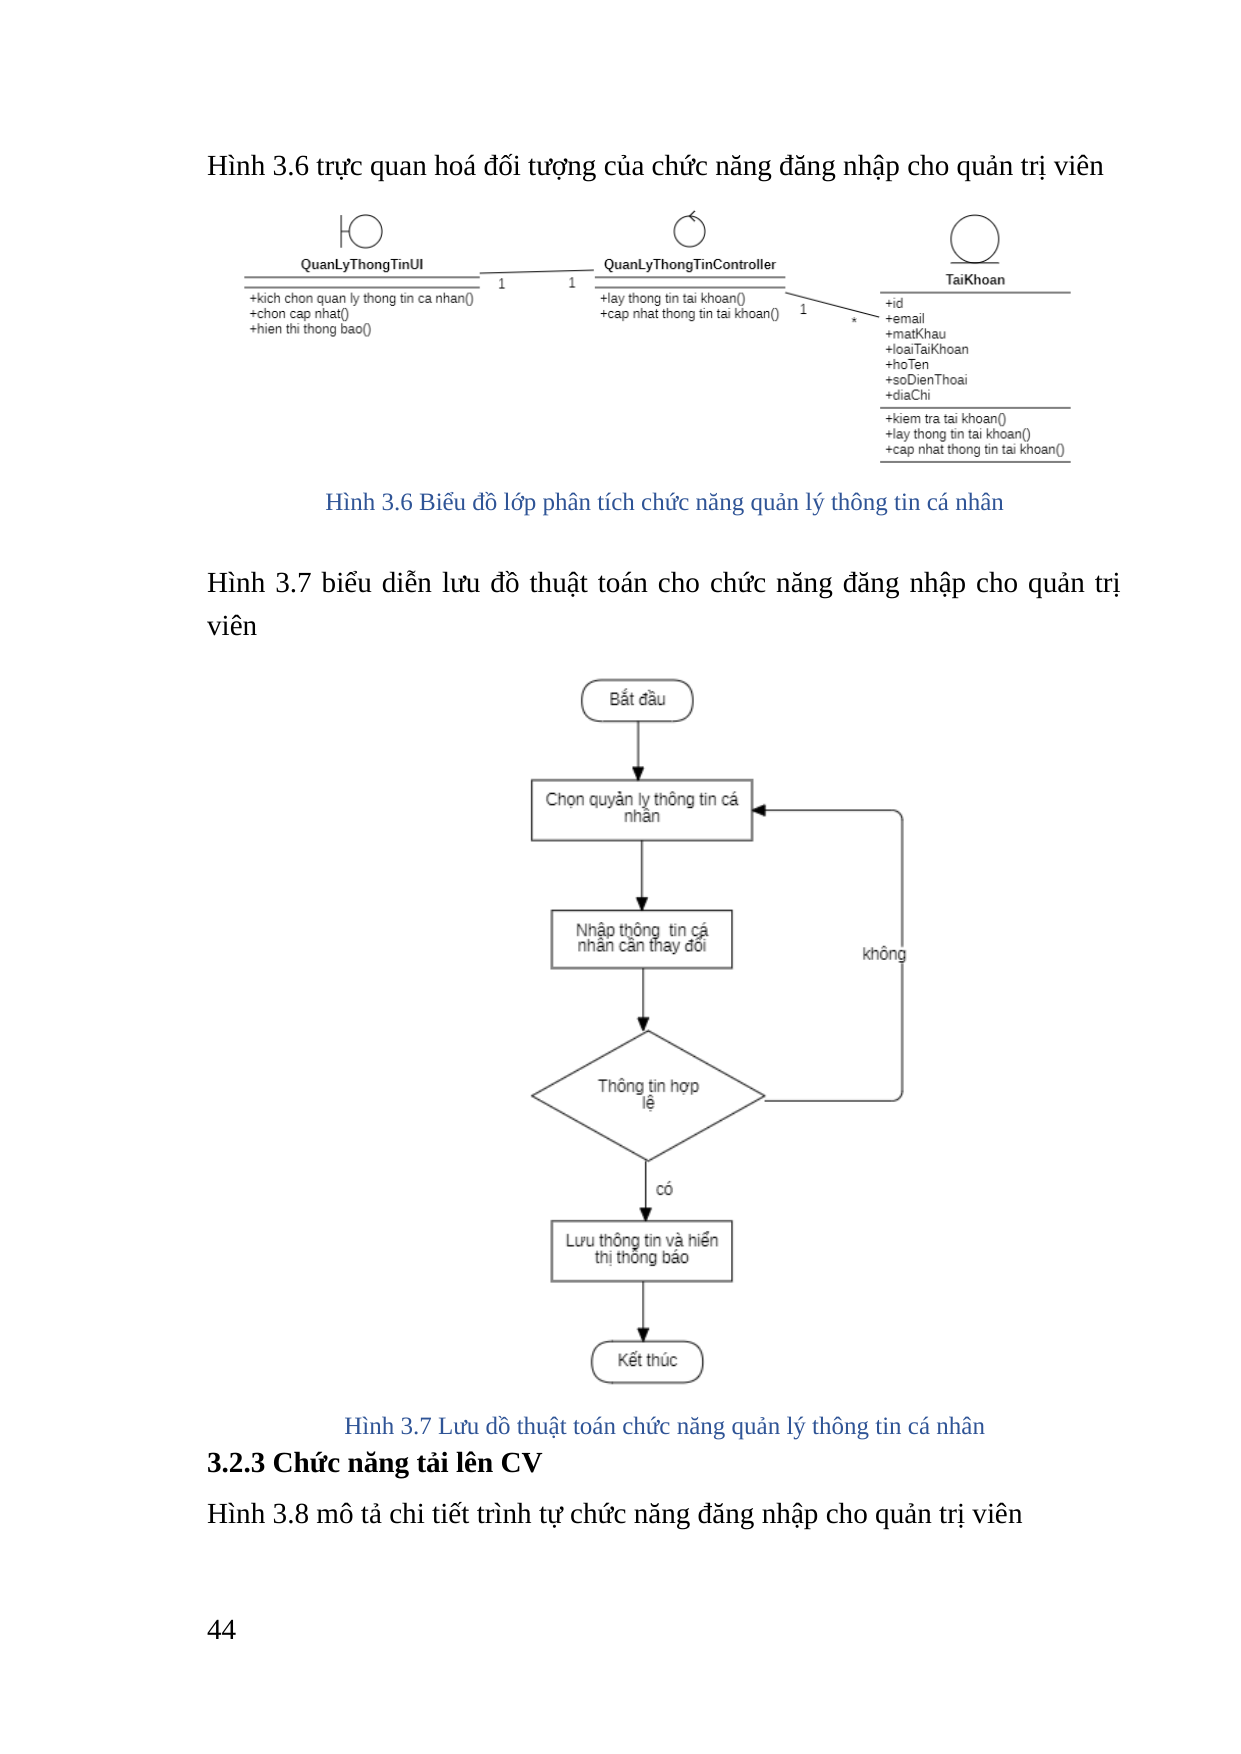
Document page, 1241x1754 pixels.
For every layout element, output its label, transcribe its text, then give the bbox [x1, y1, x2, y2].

text Hình 3.6 trực quan hoá đối tượng của chức năng đăng nhập cho quản trị viên [207, 148, 1122, 181]
subtitle Hình 3.6 Biểu đồ lớp phân tích chức năng quản lý thông tin cá nhân [207, 487, 1122, 516]
subtitle Hình 3.7 Lưu dồ thuật toán chức năng quản lý thông tin cá nhân [207, 1411, 1122, 1440]
picture [226, 198, 1103, 466]
picture [413, 652, 916, 1397]
text Hình 3.7 biểu diễn lưu đồ thuật toán cho chức năng đăng nhập cho quản trị viên [207, 565, 1122, 642]
text 3.2.3 Chức năng tải lên CV [207, 1446, 1122, 1479]
text Hình 3.8 mô tả chi tiết trình tự chức năng đăng nhập cho quản trị viên [207, 1496, 1122, 1529]
